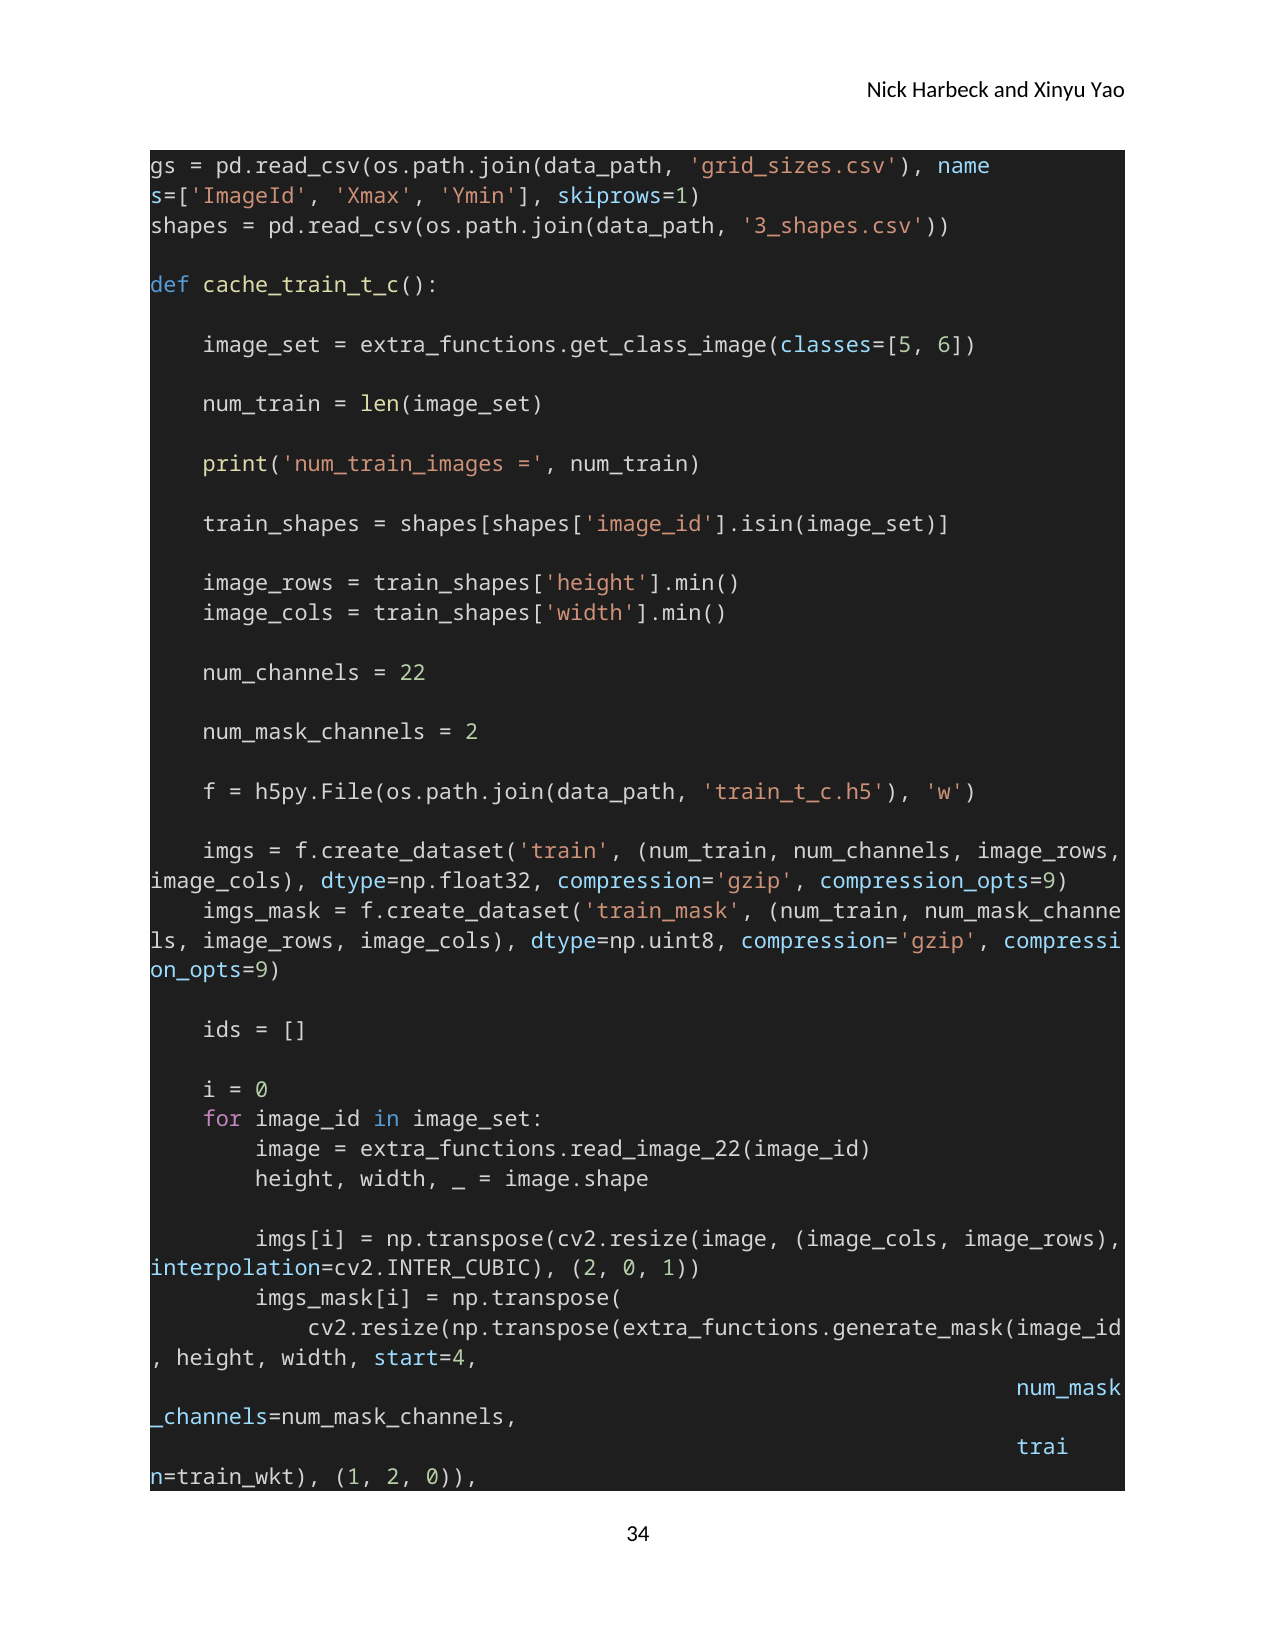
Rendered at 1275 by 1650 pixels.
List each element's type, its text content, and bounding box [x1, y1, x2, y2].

text shapes = pd.read_csv(os.path.join(data_path, '3_shapes.csv')) [150, 209, 1125, 239]
text imgs_mask[i] = np.transpose( [150, 1282, 1125, 1312]
text imgs = f.create_dataset('train', (num_train, num_channels, image_rows, image_cols), dtype=np.float32, compression='gzip', compression_opts=9) [150, 835, 1125, 895]
text for image_id in image_set: [150, 1103, 1125, 1133]
text image_set = extra_functions.get_class_image(classes=[5, 6]) [150, 329, 1125, 358]
text imgs[i] = np.transpose(cv2.resize(image, (image_cols, image_rows), interpolation=cv2.INTER_CUBIC), (2, 0, 1)) [150, 1222, 1125, 1282]
text num_mask_channels=num_mask_channels, [150, 1371, 1125, 1431]
text train_shapes = shapes[shapes['image_id'].isin(image_set)] [150, 507, 1125, 537]
text imgs_mask = f.create_dataset('train_mask', (num_train, num_mask_channels, image_rows, image_cols), dtype=np.uint8, compression='gzip', compression_opts=9) [150, 895, 1125, 984]
text def cache_train_t_c(): [150, 269, 1125, 299]
text image_cols = train_shapes['width'].min() [150, 597, 1125, 627]
text cv2.resize(np.transpose(extra_functions.generate_mask(image_id, height, width, start=4, [150, 1312, 1125, 1371]
text f = h5py.File(os.path.join(data_path, 'train_t_c.h5'), 'w') [150, 776, 1125, 805]
text print('num_train_images =', num_train) [150, 448, 1125, 478]
text gs = pd.read_csv(os.path.join(data_path, 'grid_sizes.csv'), names=['ImageId', 'Xmax', 'Ymin'], skiprows=1) [150, 150, 1125, 209]
text num_channels = 22 [150, 656, 1125, 686]
text train=train_wkt), (1, 2, 0)), [150, 1431, 1125, 1491]
text num_train = len(image_set) [150, 388, 1125, 418]
text image_rows = train_shapes['height'].min() [150, 567, 1125, 597]
text ids = [] [150, 1014, 1125, 1044]
text i = 0 [150, 1073, 1125, 1103]
text num_mask_channels = 2 [150, 716, 1125, 746]
text height, width, _ = image.shape [150, 1163, 1125, 1193]
text image = extra_functions.read_image_22(image_id) [150, 1133, 1125, 1163]
